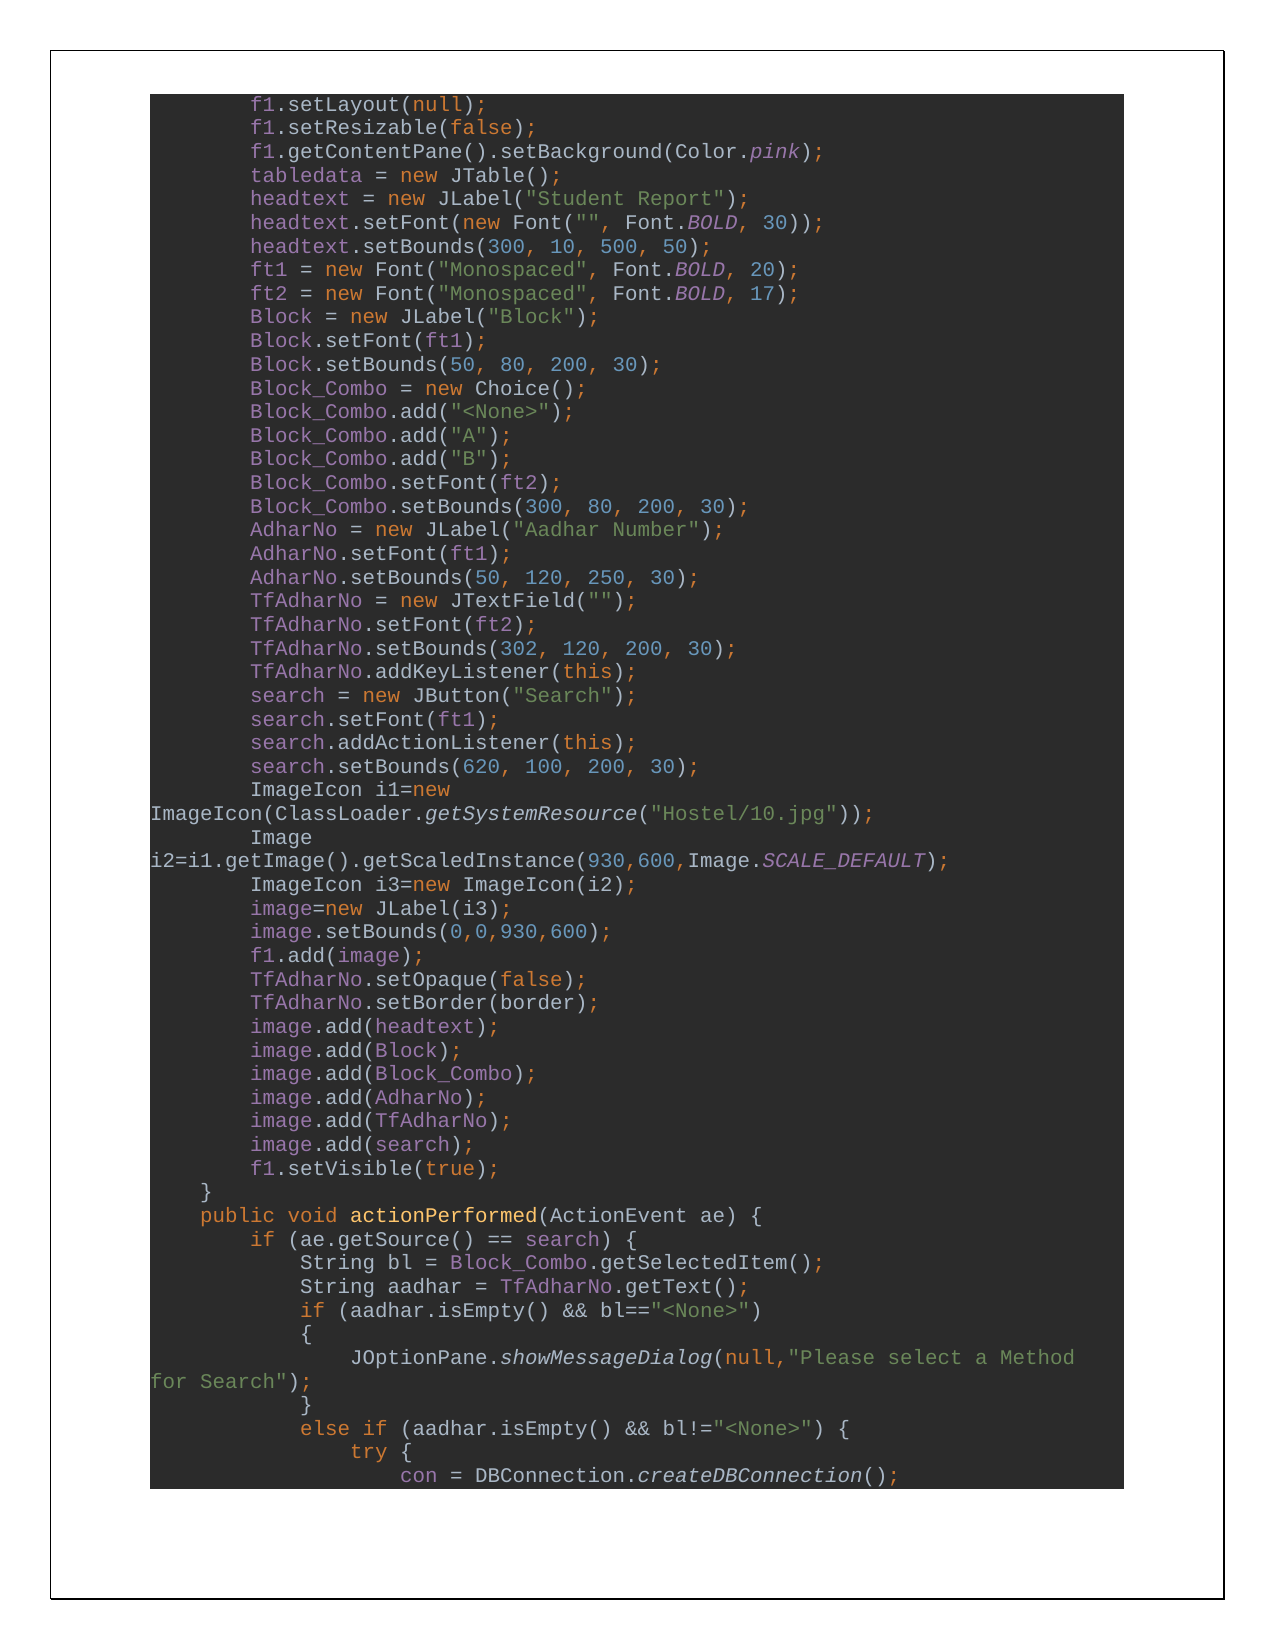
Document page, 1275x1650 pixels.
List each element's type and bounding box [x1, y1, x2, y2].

text [150, 94, 1124, 1489]
